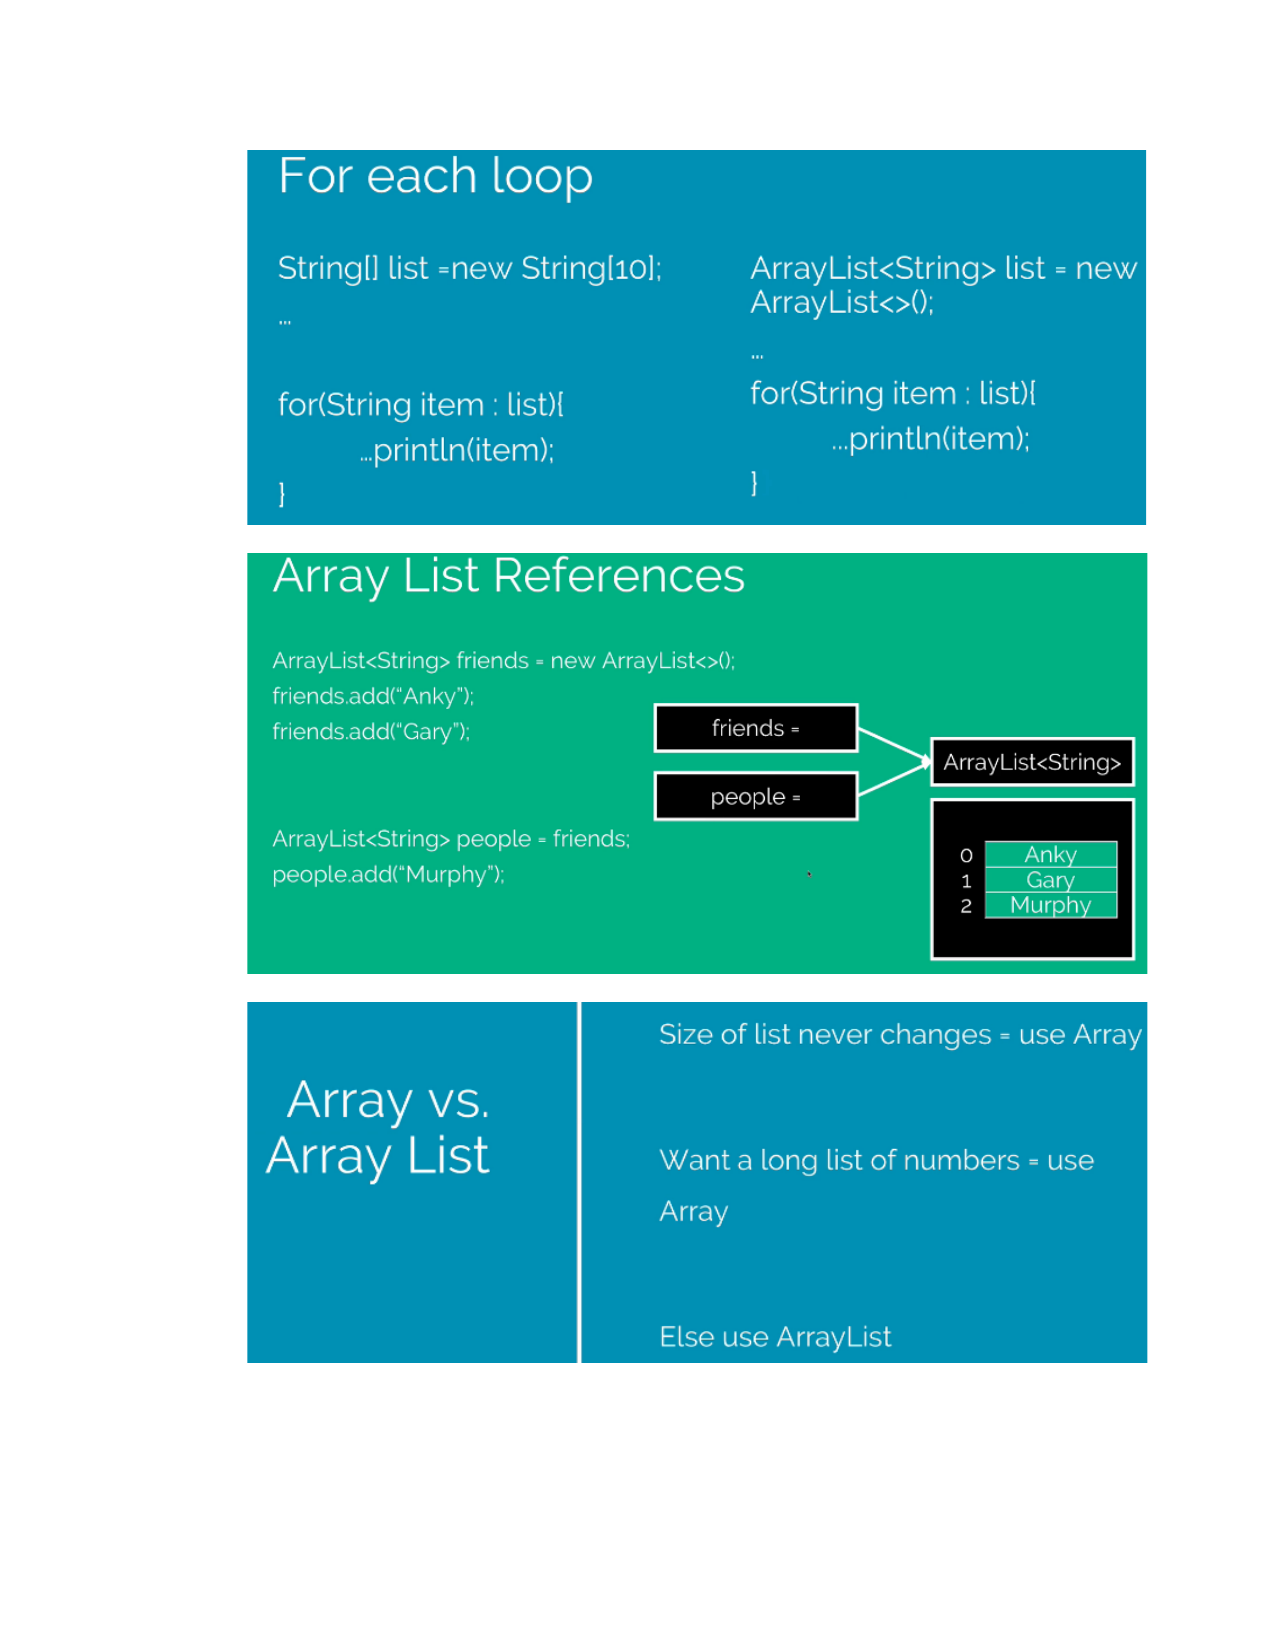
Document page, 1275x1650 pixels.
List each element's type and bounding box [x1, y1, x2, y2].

picture [787, 1155, 799, 1169]
picture [964, 1149, 1005, 1170]
picture [1114, 263, 1123, 278]
picture [830, 388, 839, 404]
picture [752, 472, 756, 496]
picture [913, 1029, 926, 1043]
picture [1122, 262, 1137, 278]
picture [678, 1327, 683, 1346]
picture [1074, 1025, 1091, 1043]
picture [784, 262, 792, 278]
picture [763, 1149, 767, 1170]
picture [376, 399, 390, 415]
picture [345, 262, 361, 285]
picture [344, 1091, 357, 1117]
picture [950, 262, 959, 278]
picture [1051, 1029, 1064, 1041]
picture [830, 257, 850, 278]
picture [298, 257, 307, 278]
picture [325, 1090, 338, 1117]
picture [1037, 1029, 1048, 1043]
picture [717, 1213, 725, 1227]
picture [442, 438, 447, 461]
picture [722, 1029, 736, 1043]
picture [800, 381, 817, 404]
picture [369, 166, 394, 193]
picture [1079, 1155, 1094, 1170]
picture [1022, 262, 1034, 278]
picture [513, 445, 538, 461]
picture [1017, 427, 1023, 450]
picture [848, 1327, 866, 1346]
picture [390, 256, 400, 278]
picture [751, 257, 770, 278]
picture [962, 262, 978, 285]
picture [816, 1332, 829, 1346]
picture [340, 166, 352, 193]
picture [691, 1206, 697, 1220]
picture [328, 393, 344, 415]
picture [792, 381, 797, 404]
picture [723, 1151, 730, 1170]
picture [439, 268, 448, 273]
picture [871, 433, 878, 449]
picture [247, 553, 1148, 974]
picture [802, 1155, 816, 1176]
picture [884, 1327, 891, 1346]
picture [289, 399, 306, 415]
picture [922, 1156, 935, 1170]
picture [905, 1156, 909, 1170]
picture [458, 399, 473, 415]
picture [1049, 1155, 1062, 1170]
picture [781, 388, 789, 404]
picture [938, 1156, 942, 1170]
picture [865, 1030, 869, 1043]
picture [769, 1029, 780, 1043]
picture [738, 1155, 751, 1170]
picture [1113, 1029, 1126, 1043]
picture [495, 156, 504, 193]
picture [881, 1029, 894, 1044]
picture [756, 1024, 765, 1043]
picture [1008, 1155, 1019, 1170]
picture [812, 263, 826, 285]
picture [660, 1201, 677, 1220]
picture [304, 1146, 317, 1173]
picture [870, 1332, 881, 1347]
picture [929, 1029, 942, 1043]
picture [411, 1136, 436, 1173]
picture [450, 444, 464, 461]
picture [474, 1137, 489, 1173]
picture [800, 1030, 804, 1043]
picture [328, 262, 342, 278]
picture [541, 438, 547, 461]
picture [1011, 382, 1019, 404]
picture [617, 261, 627, 278]
picture [812, 297, 826, 319]
picture [366, 255, 370, 280]
picture [889, 1149, 897, 1170]
picture [754, 1332, 768, 1347]
picture [897, 1024, 910, 1043]
picture [795, 296, 809, 312]
picture [795, 262, 809, 278]
picture [699, 1206, 712, 1221]
picture [953, 1155, 961, 1170]
picture [866, 387, 882, 411]
picture [690, 1155, 703, 1170]
picture [376, 445, 391, 467]
picture [588, 262, 604, 285]
picture [458, 1090, 478, 1118]
picture [468, 441, 473, 461]
picture [420, 257, 428, 278]
picture [807, 1332, 815, 1346]
picture [439, 399, 455, 415]
picture [738, 1023, 747, 1043]
picture [926, 263, 935, 278]
picture [912, 291, 918, 313]
picture [685, 1029, 695, 1035]
picture [805, 1029, 813, 1043]
picture [897, 256, 913, 278]
picture [1028, 1030, 1034, 1043]
picture [969, 433, 985, 449]
picture [567, 166, 592, 203]
picture [1104, 1030, 1108, 1043]
picture [684, 1036, 691, 1043]
picture [388, 1091, 412, 1129]
picture [483, 439, 491, 461]
picture [911, 387, 927, 404]
picture [1036, 257, 1045, 278]
picture [425, 166, 447, 193]
picture [661, 1024, 675, 1044]
picture [774, 263, 782, 278]
picture [880, 297, 893, 312]
picture [769, 1155, 784, 1170]
picture [470, 262, 486, 278]
picture [996, 387, 1009, 404]
picture [358, 399, 366, 415]
picture [711, 1155, 719, 1169]
picture [945, 263, 949, 278]
picture [503, 262, 512, 278]
picture [279, 392, 288, 415]
picture [915, 257, 924, 278]
picture [982, 263, 995, 278]
picture [489, 263, 503, 278]
picture [266, 1136, 298, 1173]
picture [943, 1155, 952, 1169]
picture [740, 1339, 752, 1347]
picture [1022, 383, 1027, 404]
picture [404, 262, 417, 278]
picture [1057, 268, 1065, 273]
picture [906, 428, 914, 449]
picture [506, 166, 532, 193]
picture [698, 1029, 712, 1043]
picture [741, 1332, 748, 1339]
picture [816, 1029, 830, 1043]
picture [931, 387, 955, 404]
picture [888, 433, 902, 449]
picture [1001, 1033, 1009, 1038]
picture [897, 297, 910, 312]
picture [493, 445, 510, 461]
picture [453, 262, 467, 278]
picture [524, 399, 536, 415]
picture [309, 166, 334, 193]
picture [980, 1029, 991, 1043]
picture [783, 1025, 790, 1044]
picture [910, 1155, 918, 1169]
picture [338, 1146, 362, 1174]
picture [855, 1151, 862, 1170]
picture [918, 426, 923, 449]
picture [279, 256, 296, 278]
picture [309, 263, 317, 278]
picture [609, 255, 613, 280]
picture [453, 156, 475, 193]
picture [320, 393, 325, 416]
picture [851, 433, 867, 456]
picture [1094, 1030, 1098, 1043]
picture [959, 427, 967, 449]
picture [450, 1146, 471, 1174]
picture [541, 257, 550, 278]
picture [288, 1081, 320, 1117]
picture [842, 1155, 852, 1170]
picture [347, 393, 355, 415]
picture [430, 439, 439, 461]
picture [1021, 1030, 1026, 1044]
picture [395, 445, 403, 461]
picture [828, 1150, 832, 1170]
picture [849, 387, 863, 404]
picture [1128, 1030, 1139, 1050]
picture [1078, 262, 1092, 278]
picture [945, 1029, 959, 1050]
picture [943, 427, 948, 449]
picture [550, 393, 555, 416]
picture [830, 290, 850, 312]
picture [855, 296, 867, 312]
picture [660, 1150, 671, 1170]
picture [774, 297, 782, 312]
picture [926, 433, 940, 449]
picture [630, 260, 646, 278]
picture [880, 263, 893, 278]
picture [724, 1332, 737, 1347]
picture [577, 1002, 582, 1363]
picture [819, 382, 827, 404]
picture [686, 1332, 714, 1347]
picture [832, 1030, 842, 1043]
picture [784, 296, 792, 312]
picture [366, 1146, 391, 1184]
picture [428, 394, 436, 415]
picture [398, 166, 420, 193]
picture [1065, 1155, 1076, 1170]
picture [706, 1156, 710, 1169]
picture [322, 1146, 335, 1173]
picture [762, 387, 778, 404]
picture [921, 290, 926, 313]
picture [751, 291, 770, 312]
picture [751, 381, 761, 404]
picture [309, 399, 317, 415]
picture [538, 393, 547, 415]
picture [681, 1206, 688, 1220]
picture [440, 1146, 444, 1173]
picture [429, 1091, 453, 1117]
picture [1095, 262, 1111, 278]
picture [855, 262, 867, 278]
picture [1007, 256, 1012, 278]
picture [509, 393, 514, 415]
picture [670, 1150, 688, 1169]
picture [871, 1155, 886, 1170]
picture [870, 291, 878, 312]
picture [280, 483, 284, 507]
picture [900, 382, 909, 404]
picture [282, 158, 305, 193]
picture [777, 1327, 794, 1346]
picture [373, 255, 377, 280]
picture [989, 433, 1013, 449]
picture [536, 166, 561, 193]
picture [394, 399, 410, 422]
picture [661, 1327, 675, 1346]
picture [847, 1029, 862, 1043]
picture [360, 1090, 383, 1118]
picture [553, 262, 561, 278]
picture [870, 257, 878, 278]
picture [523, 256, 539, 278]
picture [571, 262, 585, 278]
picture [831, 1332, 845, 1353]
picture [981, 381, 986, 404]
picture [474, 399, 483, 415]
picture [963, 1029, 976, 1044]
picture [411, 445, 427, 461]
